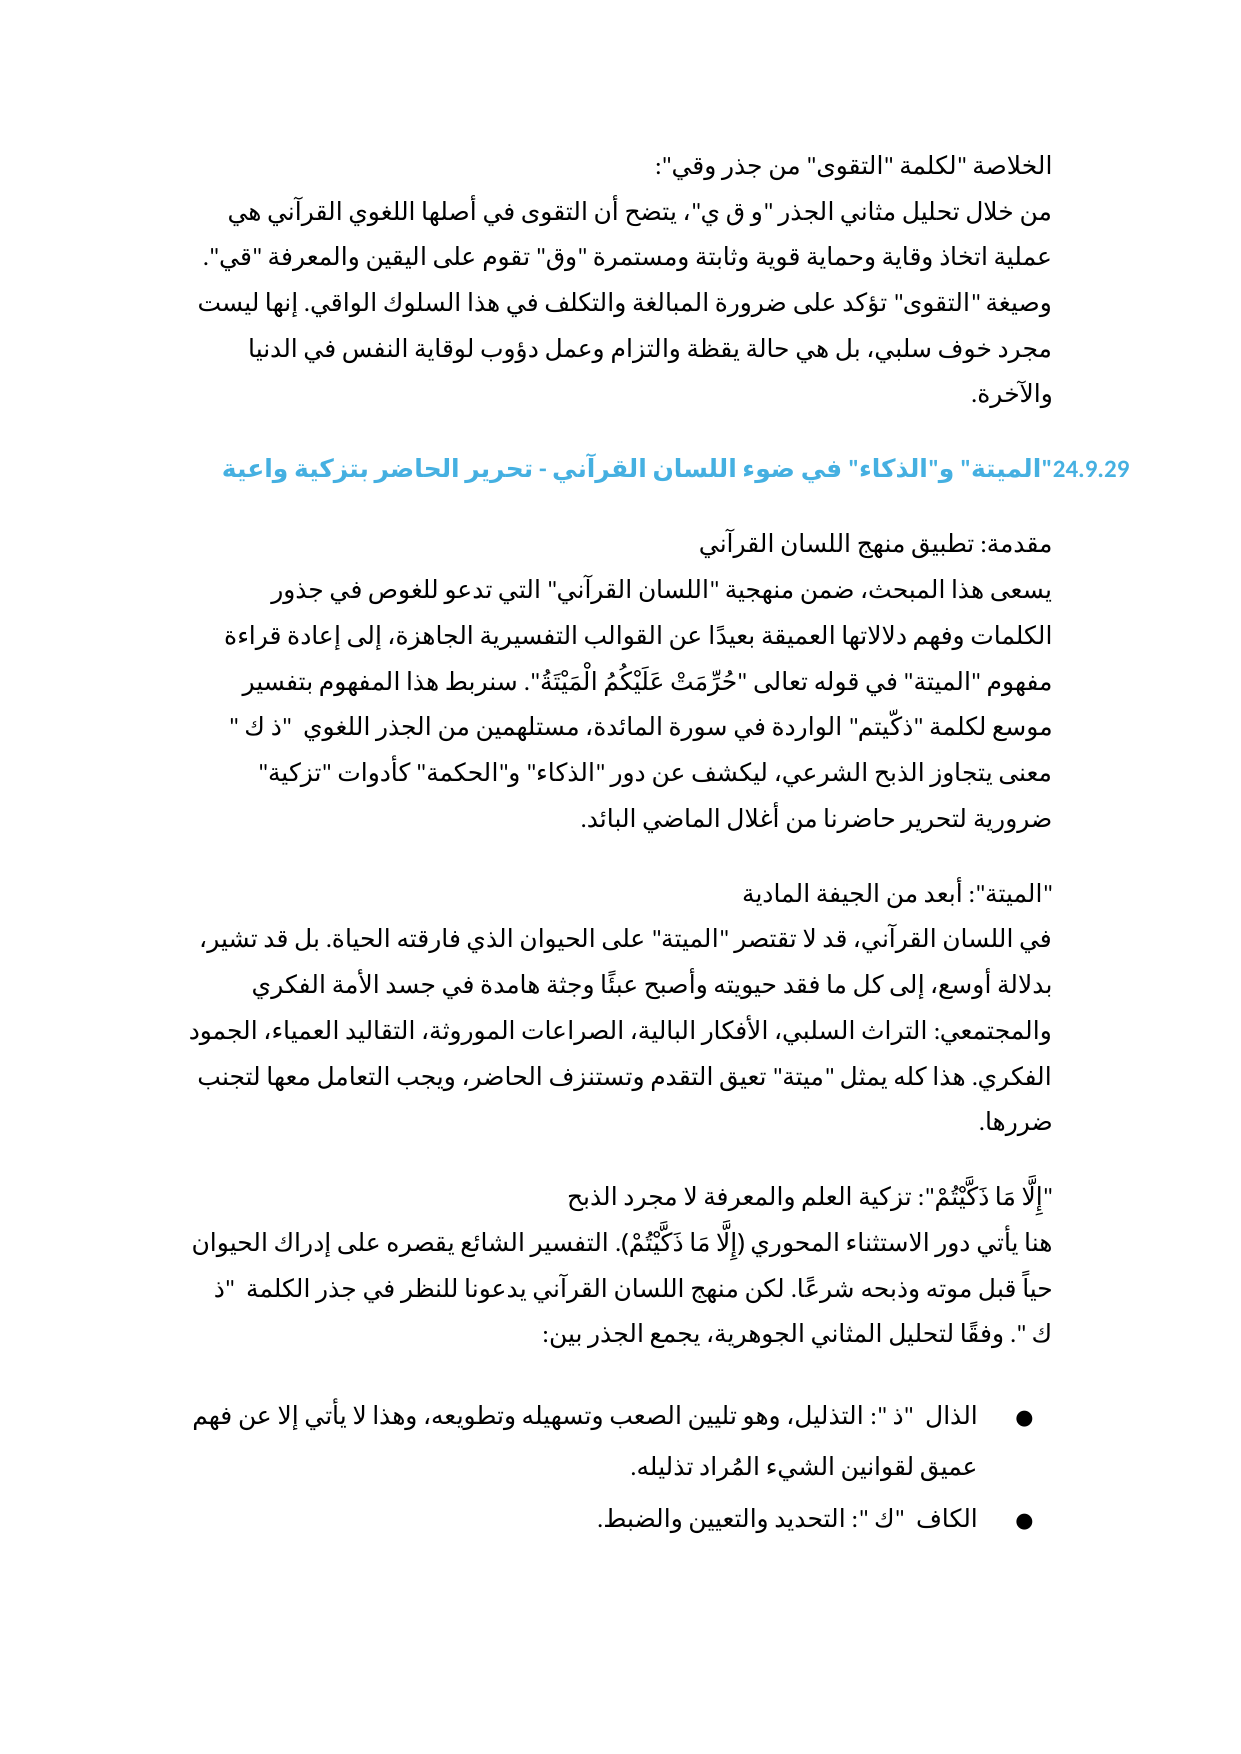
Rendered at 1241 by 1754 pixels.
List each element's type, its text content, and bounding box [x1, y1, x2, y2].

list الذال "ذ ": التذليل، وهو تليين الصعب وتسهيله وتطويعه، وهذا لا يأتي إلا عن فهم عميق لقوانين الشيء المُراد تذليله. [187, 1393, 1015, 1482]
list الكاف "ك ": التحديد والتعيين والضبط. [187, 1497, 1015, 1540]
text "الميتة": أبعد من الجيفة المادية في اللسان القرآني، قد لا تقتصر "الميتة" على الحيوان الذي فارقته الحياة. بل قد تشير، بدلالة أوسع، إلى كل ما فقد حيويته وأصبح عبئًا وجثة هامدة في جسد الأمة الفكري والمجتمعي: التراث السلبي، الأفكار البالية، الصراعات الموروثة، التقاليد العمياء، الجمود الفكري. هذا كله يمثل "ميتة" تعيق التقدم وتستنزف الحاضر، ويجب التعامل معها لتجنب ضررها. [187, 878, 1053, 1137]
text مقدمة: تطبيق منهج اللسان القرآني يسعى هذا المبحث، ضمن منهجية "اللسان القرآني" التي تدعو للغوص في جذور الكلمات وفهم دلالاتها العميقة بعيدًا عن القوالب التفسيرية الجاهزة، إلى إعادة قراءة مفهوم "الميتة" في قوله تعالى "حُرِّمَتْ عَلَيْكُمُ الْمَيْتَةُ". سنربط هذا المفهوم بتفسير موسع لكلمة "ذكّيتم" الواردة في سورة المائدة، مستلهمين من الجذر اللغوي "ذ ك " معنى يتجاوز الذبح الشرعي، ليكشف عن دور "الذكاء" و"الحكمة" كأدوات "تزكية" ضرورية لتحرير حاضرنا من أغلال الماضي البائد. [187, 528, 1053, 833]
text "إِلَّا مَا ذَكَّيْتُمْ": تزكية العلم والمعرفة لا مجرد الذبح هنا يأتي دور الاستثناء المحوري ﴿إِلَّا مَا ذَكَّيْتُمْ﴾. التفسير الشائع يقصره على إدراك الحيوان حياً قبل موته وذبحه شرعًا. لكن منهج اللسان القرآني يدعونا للنظر في جذر الكلمة "ذ ك ". وفقًا لتحليل المثاني الجوهرية، يجمع الجذر بين: [187, 1181, 1053, 1349]
text الخلاصة "لكلمة "التقوى" من جذر وقي": من خلال تحليل مثاني الجذر "و ق ي"، يتضح أن التقوى في أصلها اللغوي القرآني هي عملية اتخاذ وقاية وحماية قوية وثابتة ومستمرة "وق" تقوم على اليقين والمعرفة "قي". وصيغة "التقوى" تؤكد على ضرورة المبالغة والتكلف في هذا السلوك الواقي. إنها ليست مجرد خوف سلبي، بل هي حالة يقظة والتزام وعمل دؤوب لوقاية النفس في الدنيا والآخرة. [187, 150, 1053, 409]
subtitle "الميتة" و"الذكاء" في ضوء اللسان القرآني - تحرير الحاضر بتزكية واعية [187, 453, 1053, 484]
